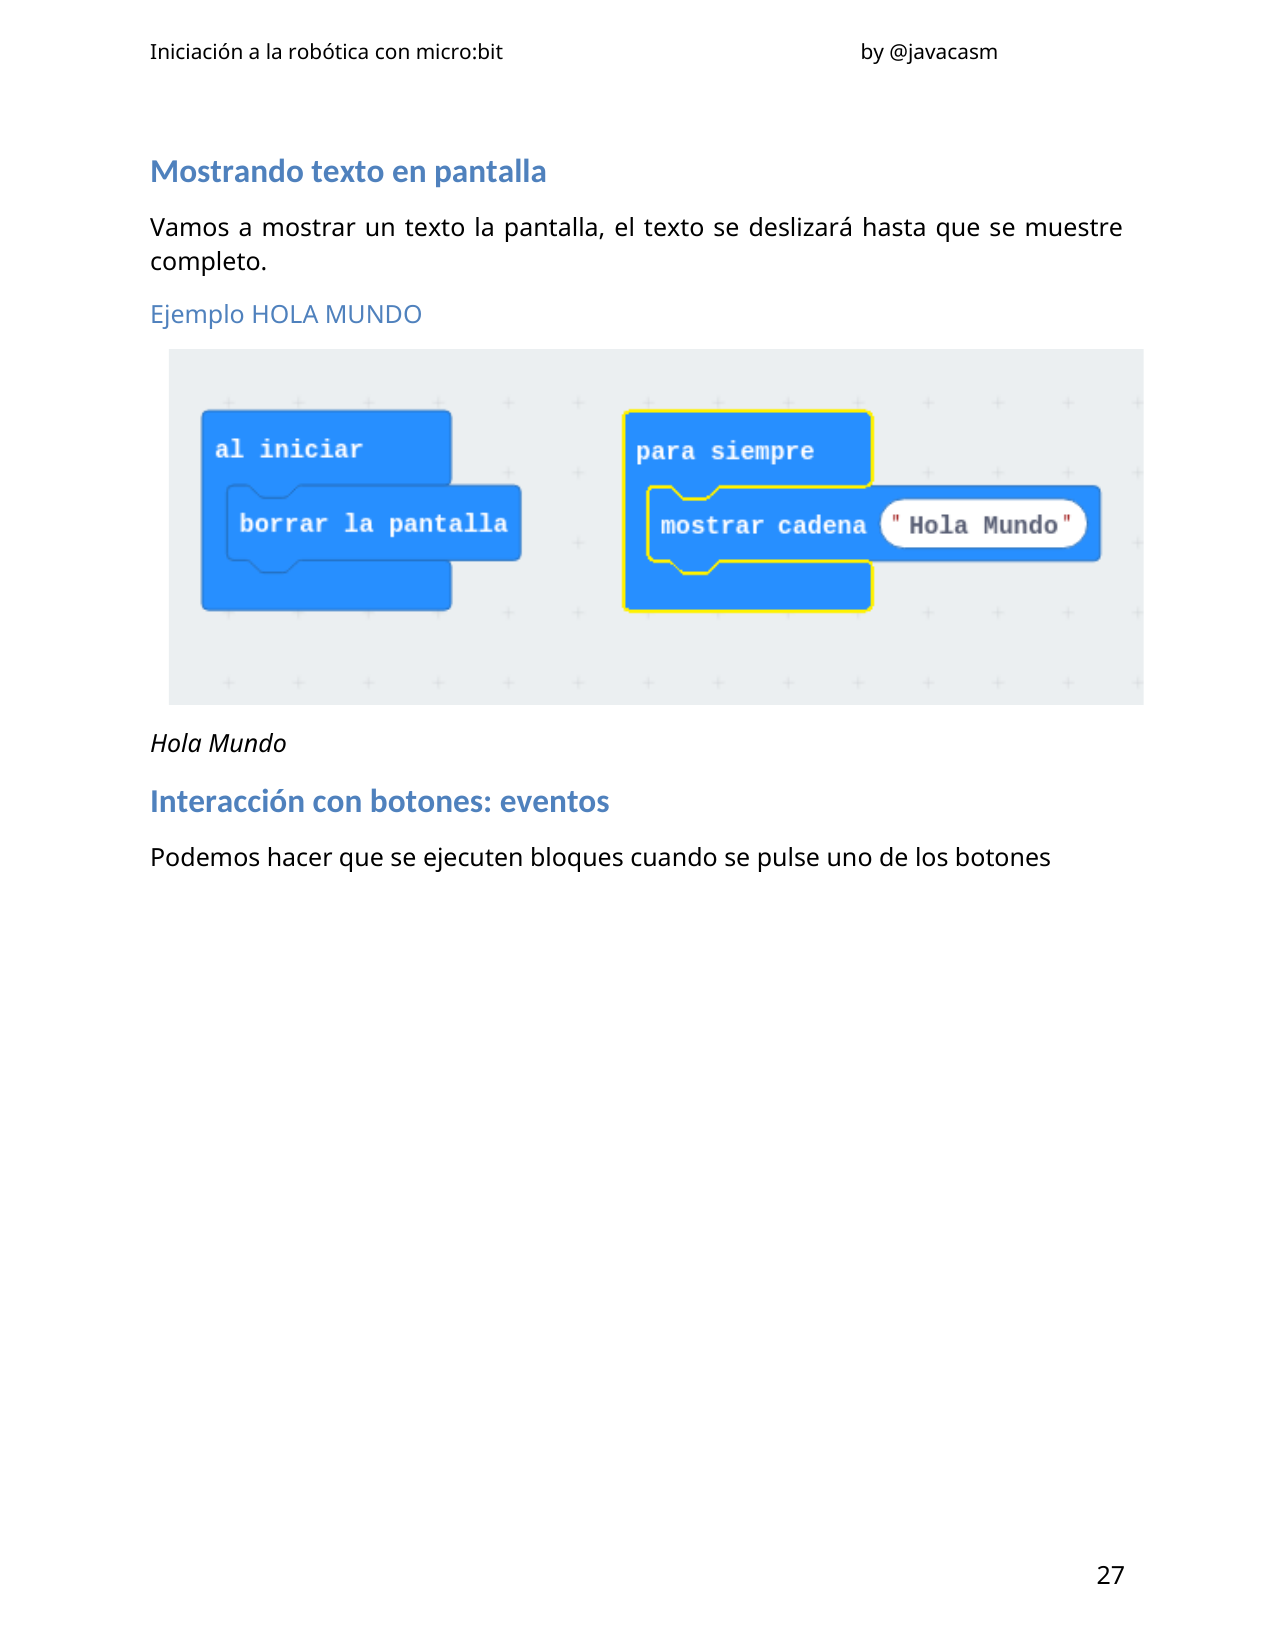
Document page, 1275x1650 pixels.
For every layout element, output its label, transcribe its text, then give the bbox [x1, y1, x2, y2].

text Hola Mundo [150, 726, 1125, 759]
text Vamos a mostrar un texto la pantalla, el texto se deslizará hasta que se muestre completo. [150, 209, 1125, 278]
picture [168, 349, 1144, 705]
text Podemos hacer que se ejecuten bloques cuando se pulse uno de los botones [150, 840, 1125, 874]
text Ejemplo HOLA MUNDO [150, 296, 1125, 330]
subtitle Mostrando texto en pantalla [150, 150, 1125, 191]
subtitle Interacción con botones: eventos [150, 780, 1125, 821]
